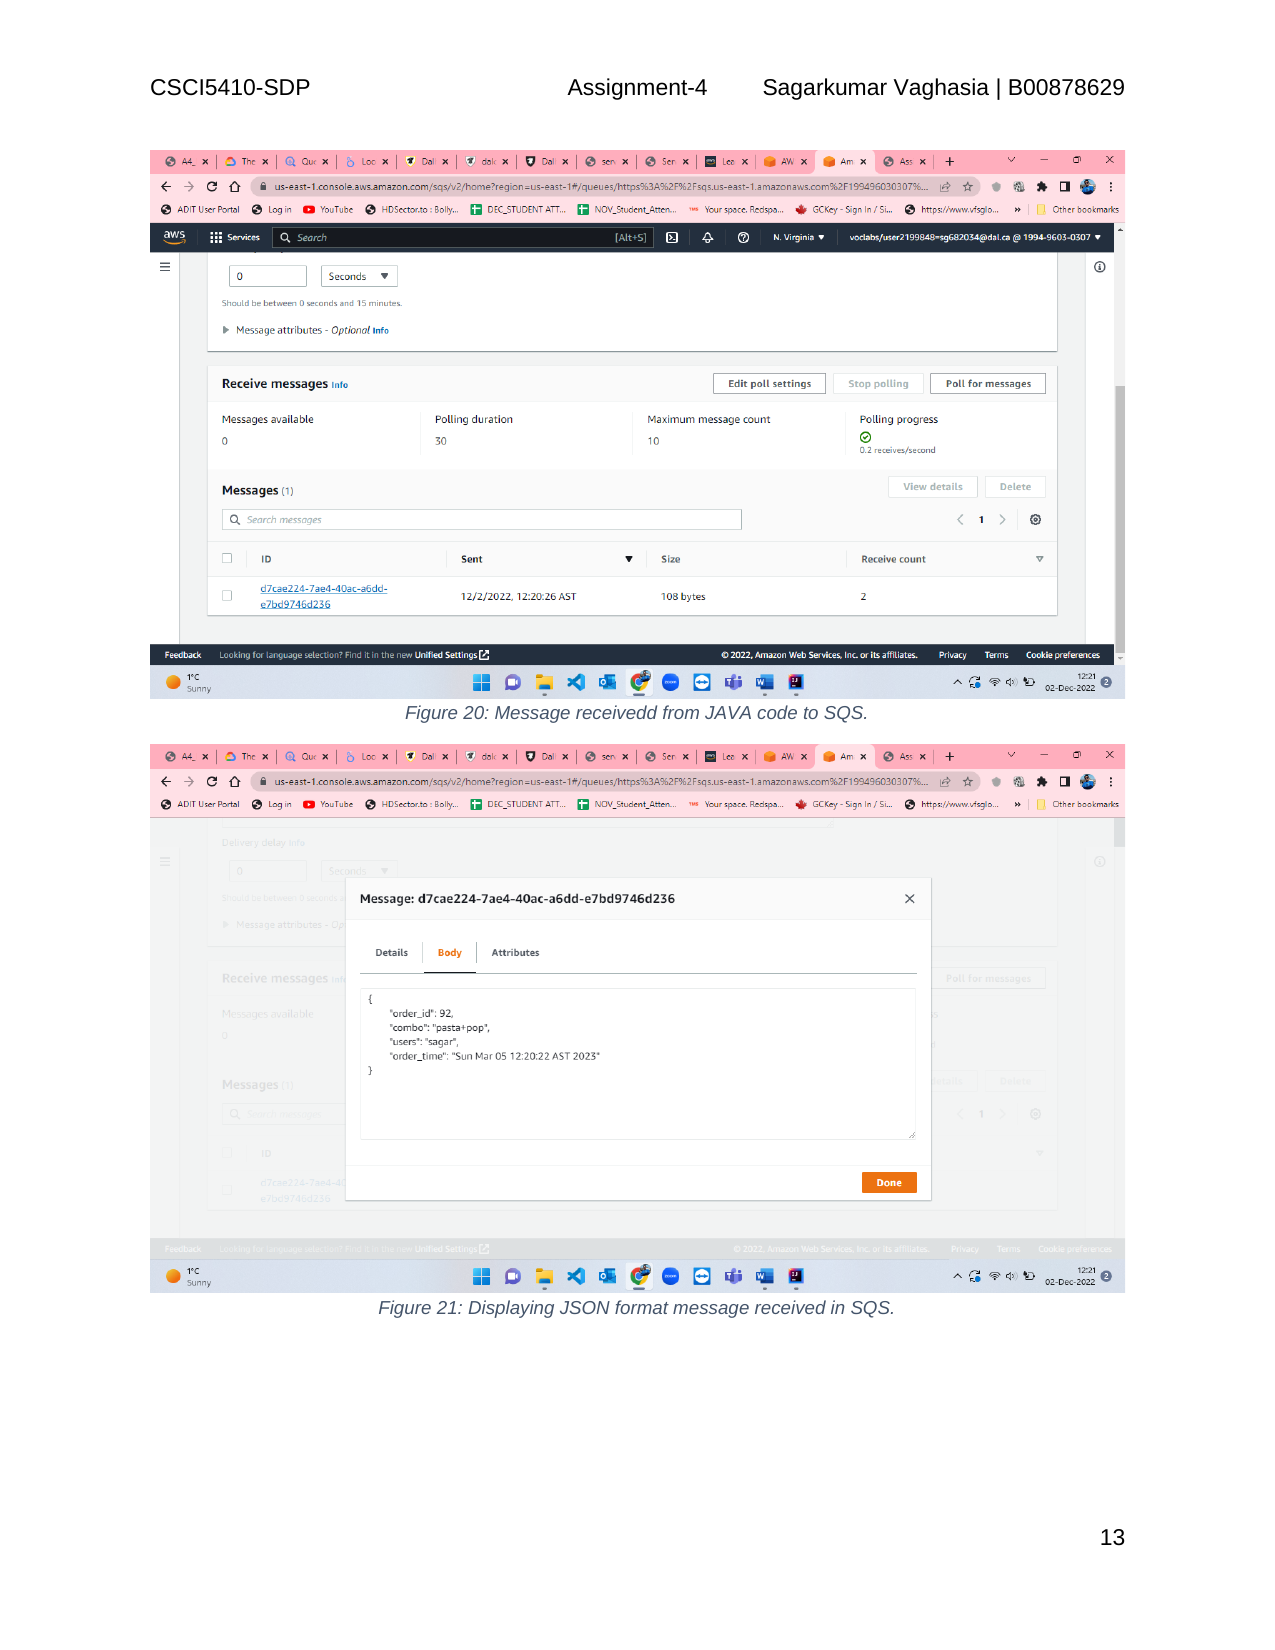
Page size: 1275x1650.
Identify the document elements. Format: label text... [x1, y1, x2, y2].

text Figure 20: Message receivedd from JAVA code to SQS. [150, 702, 1125, 724]
text Figure 21: Displaying JSON format message received in SQS. [150, 1297, 1125, 1318]
picture [150, 150, 1125, 699]
picture [150, 744, 1125, 1293]
